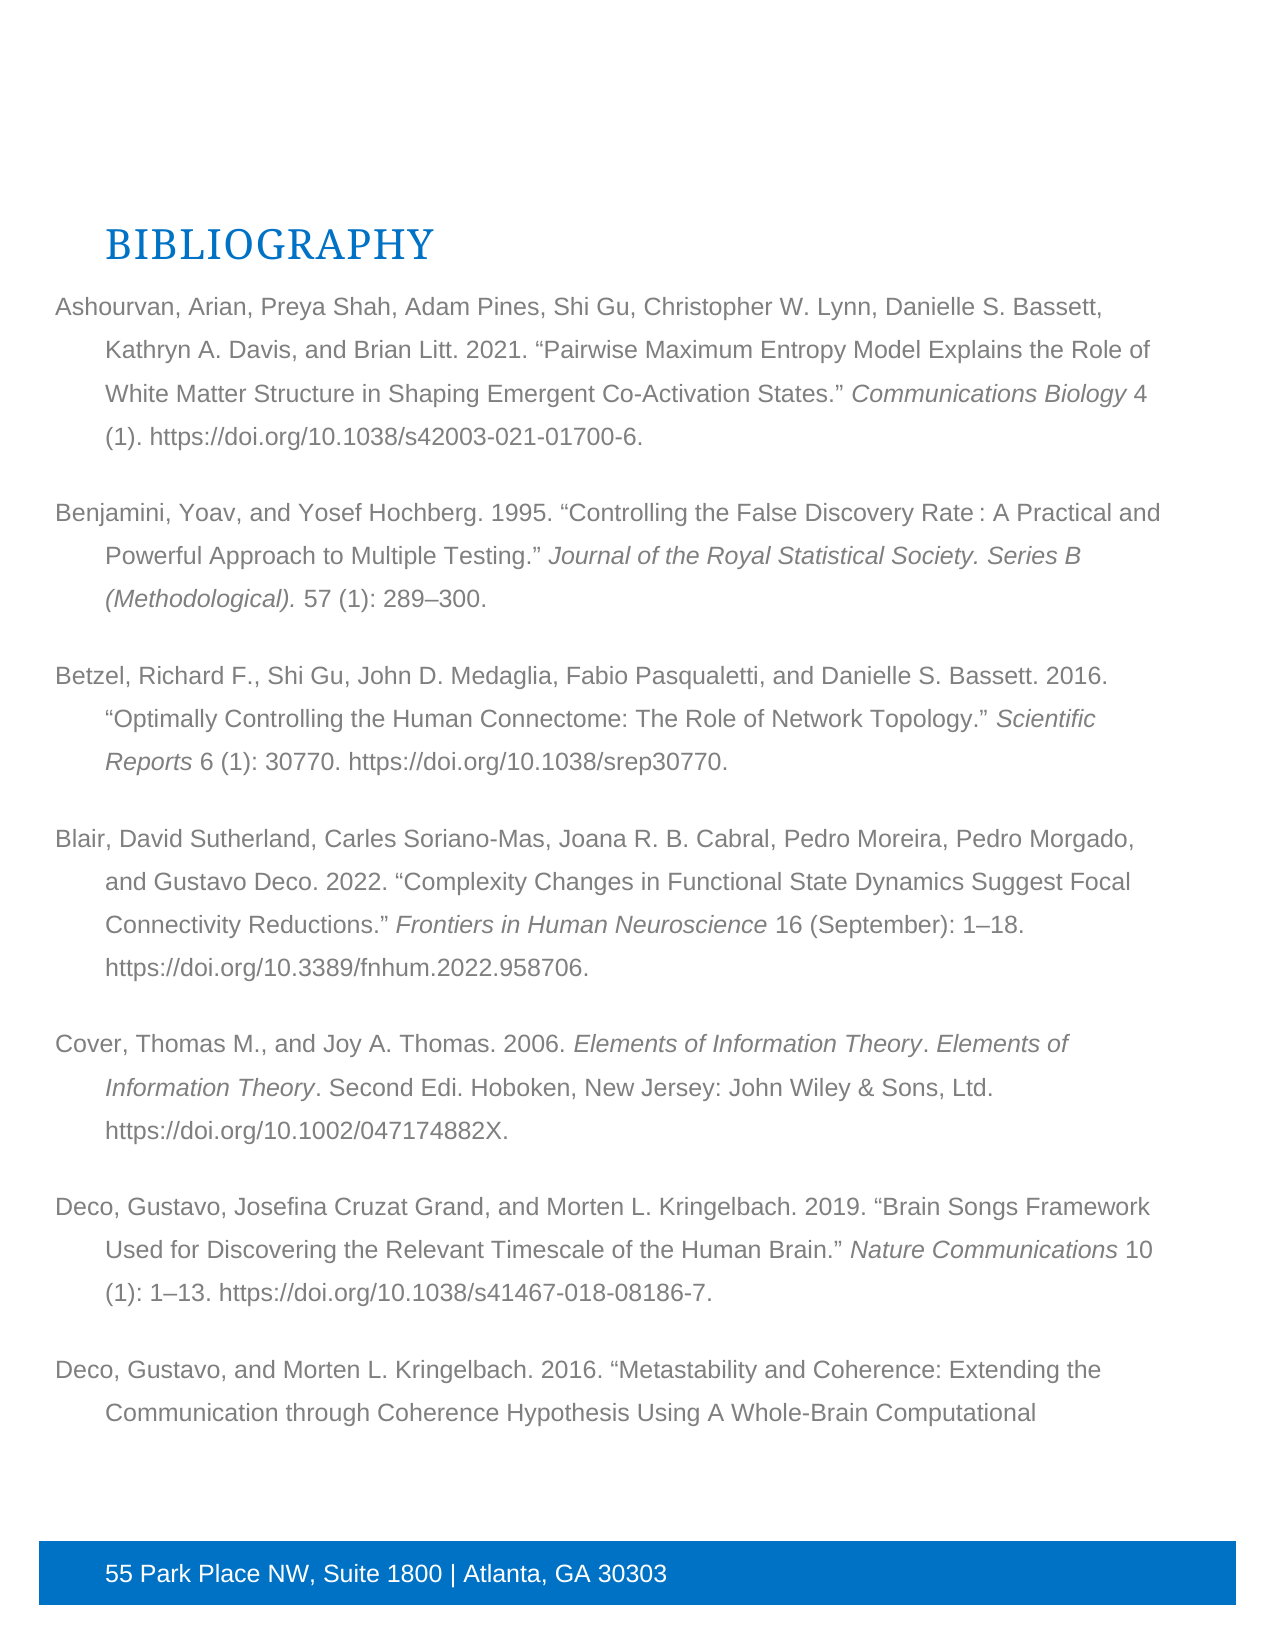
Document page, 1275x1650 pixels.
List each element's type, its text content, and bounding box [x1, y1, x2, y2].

subtitle Bibliography [105, 215, 1170, 271]
